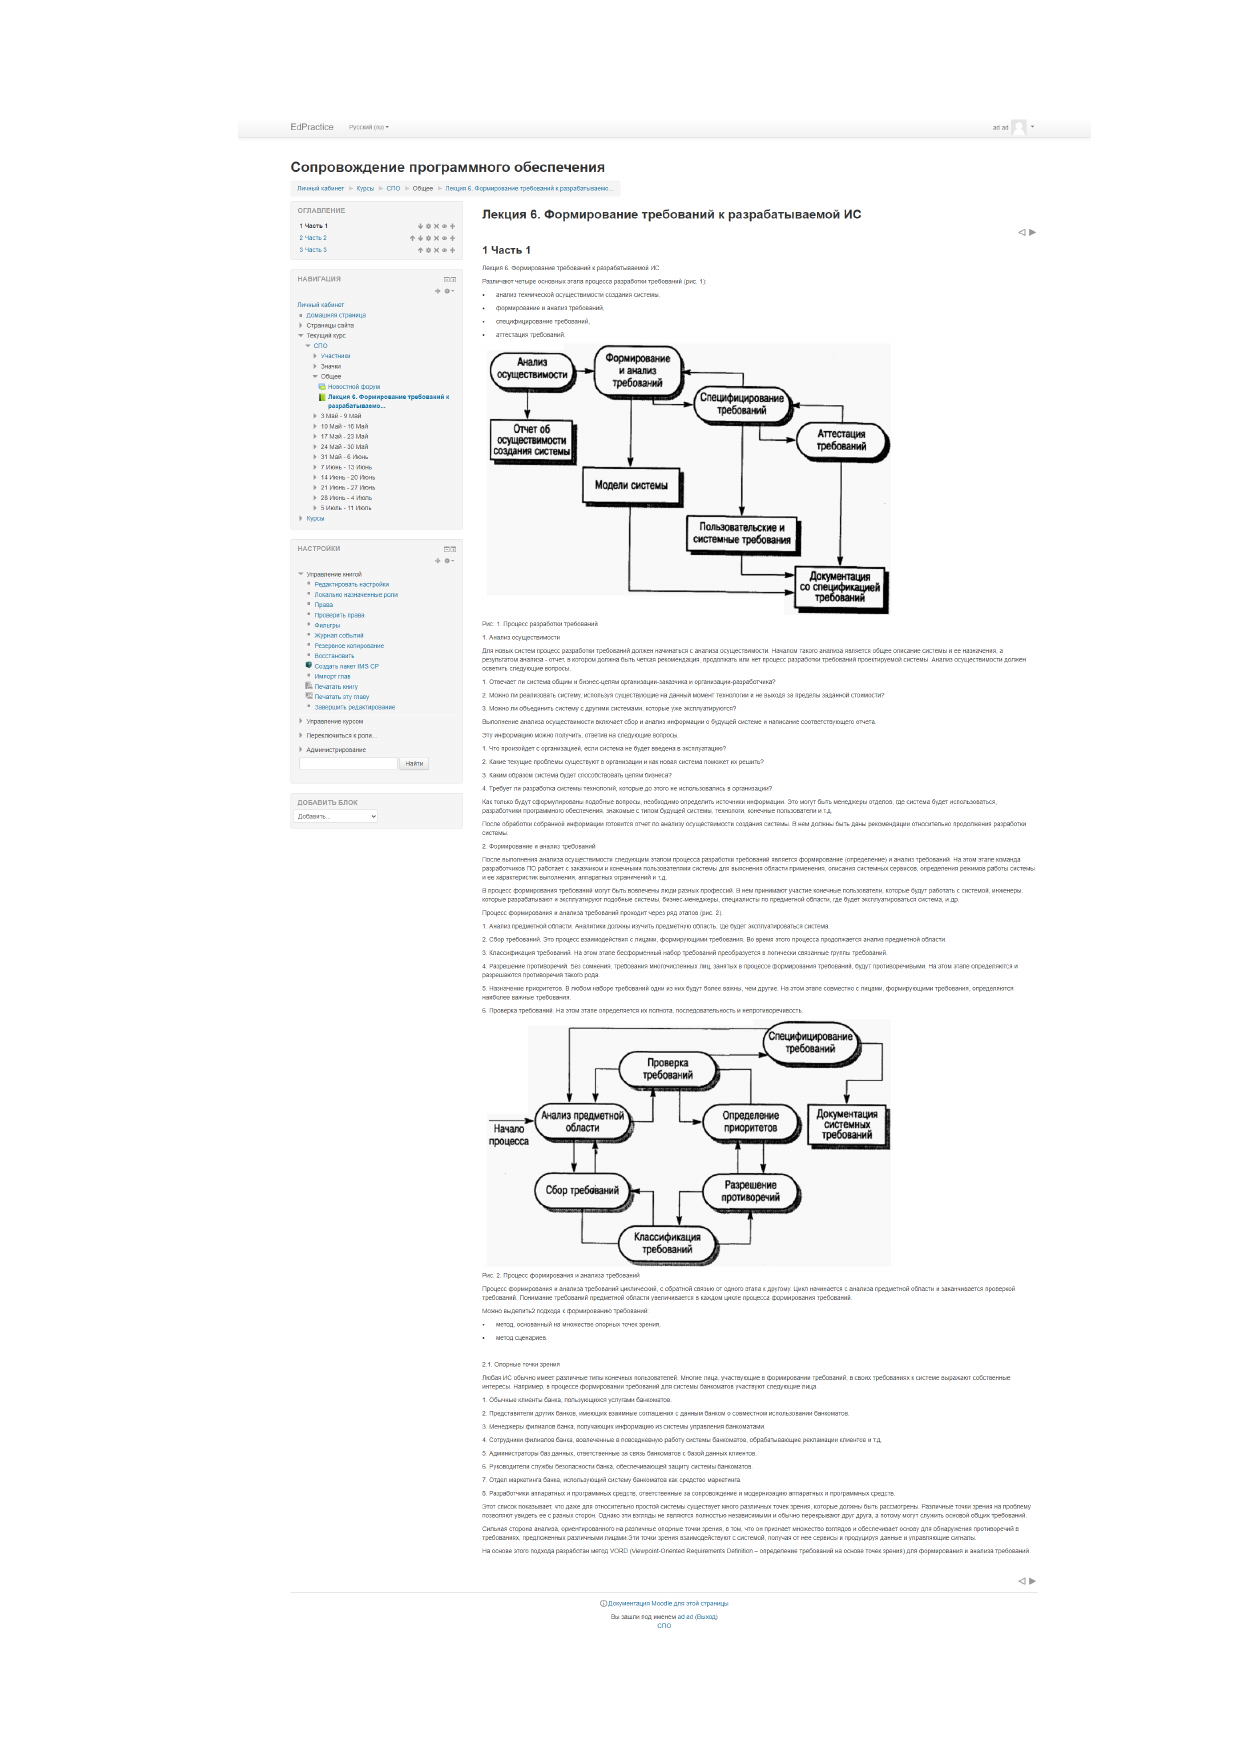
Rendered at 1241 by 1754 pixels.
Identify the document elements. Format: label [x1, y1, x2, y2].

picture [237, 118, 1091, 1636]
